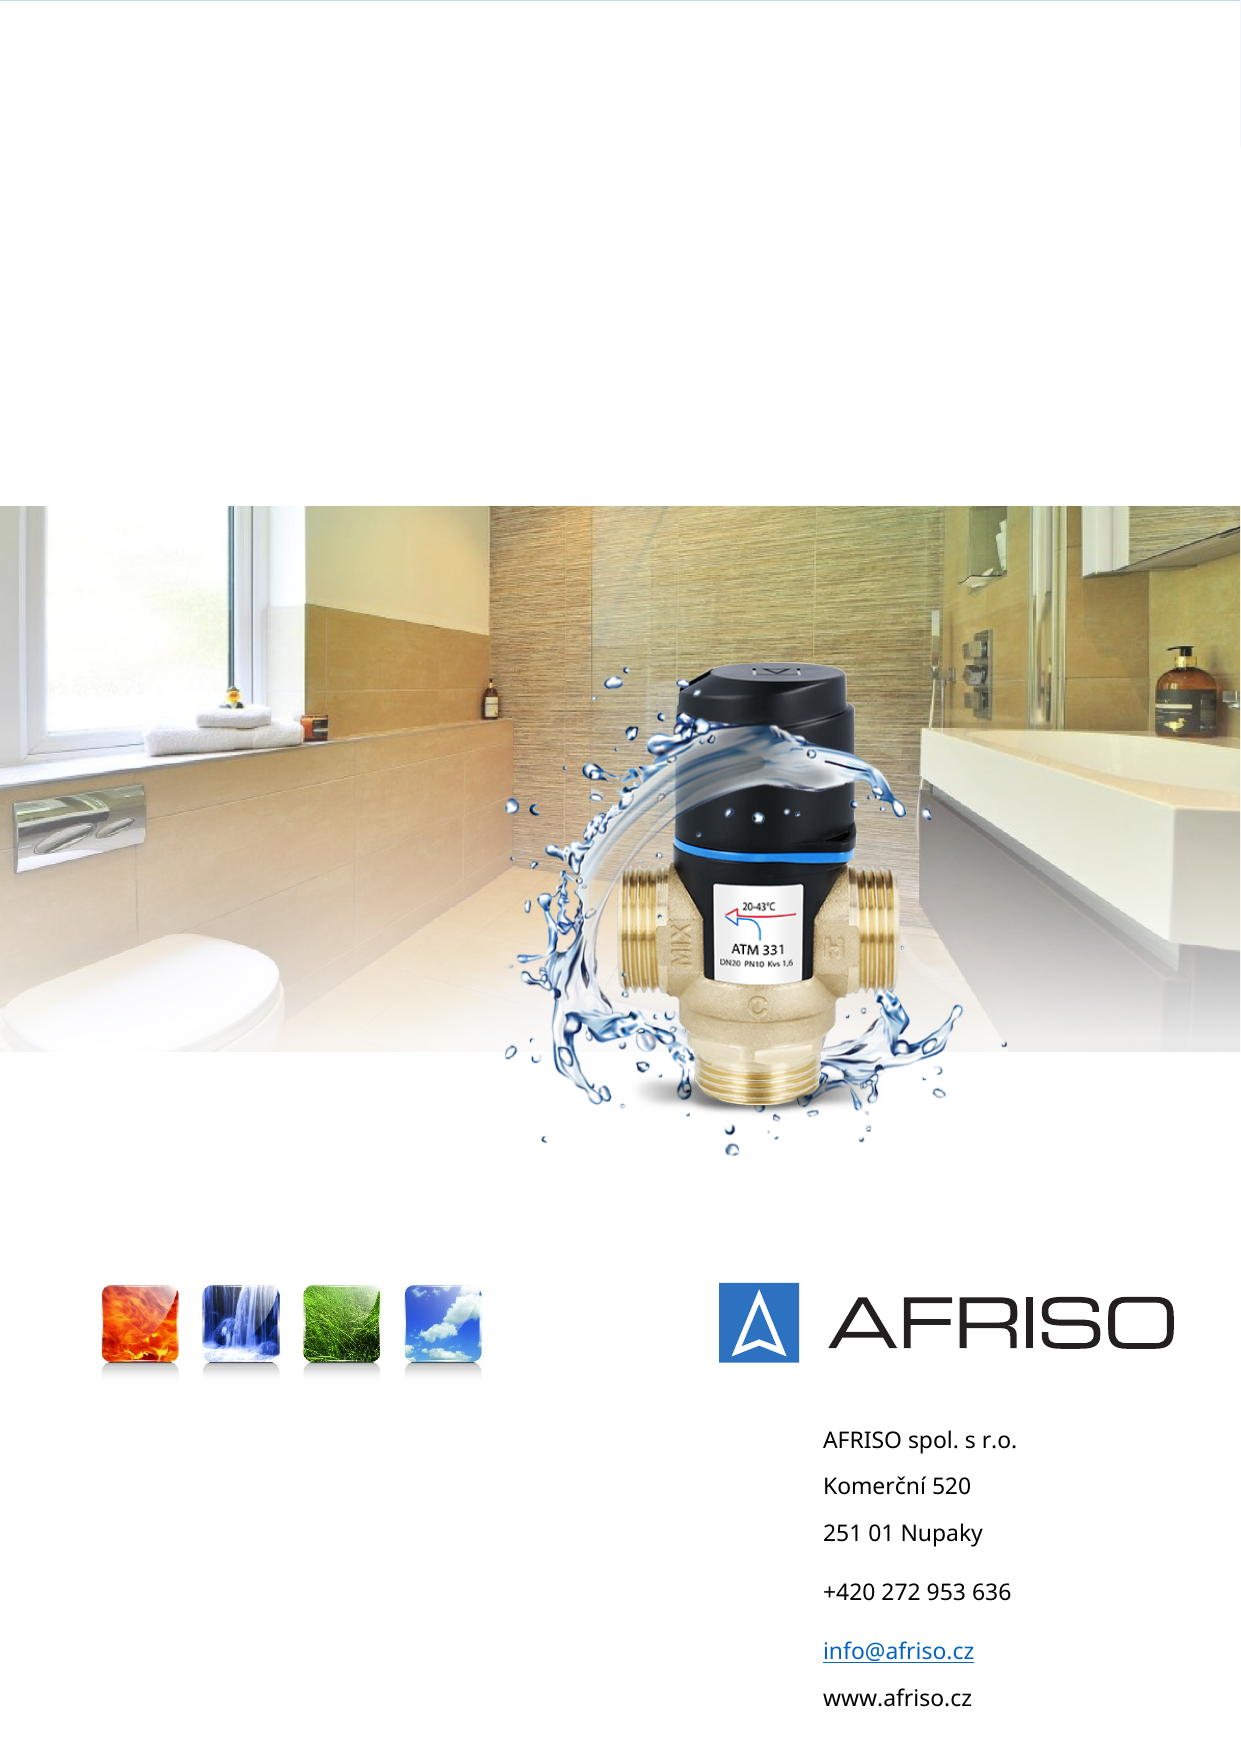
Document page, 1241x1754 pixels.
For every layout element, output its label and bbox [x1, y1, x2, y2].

picture [92, 1277, 492, 1390]
picture [0, 506, 1241, 1157]
